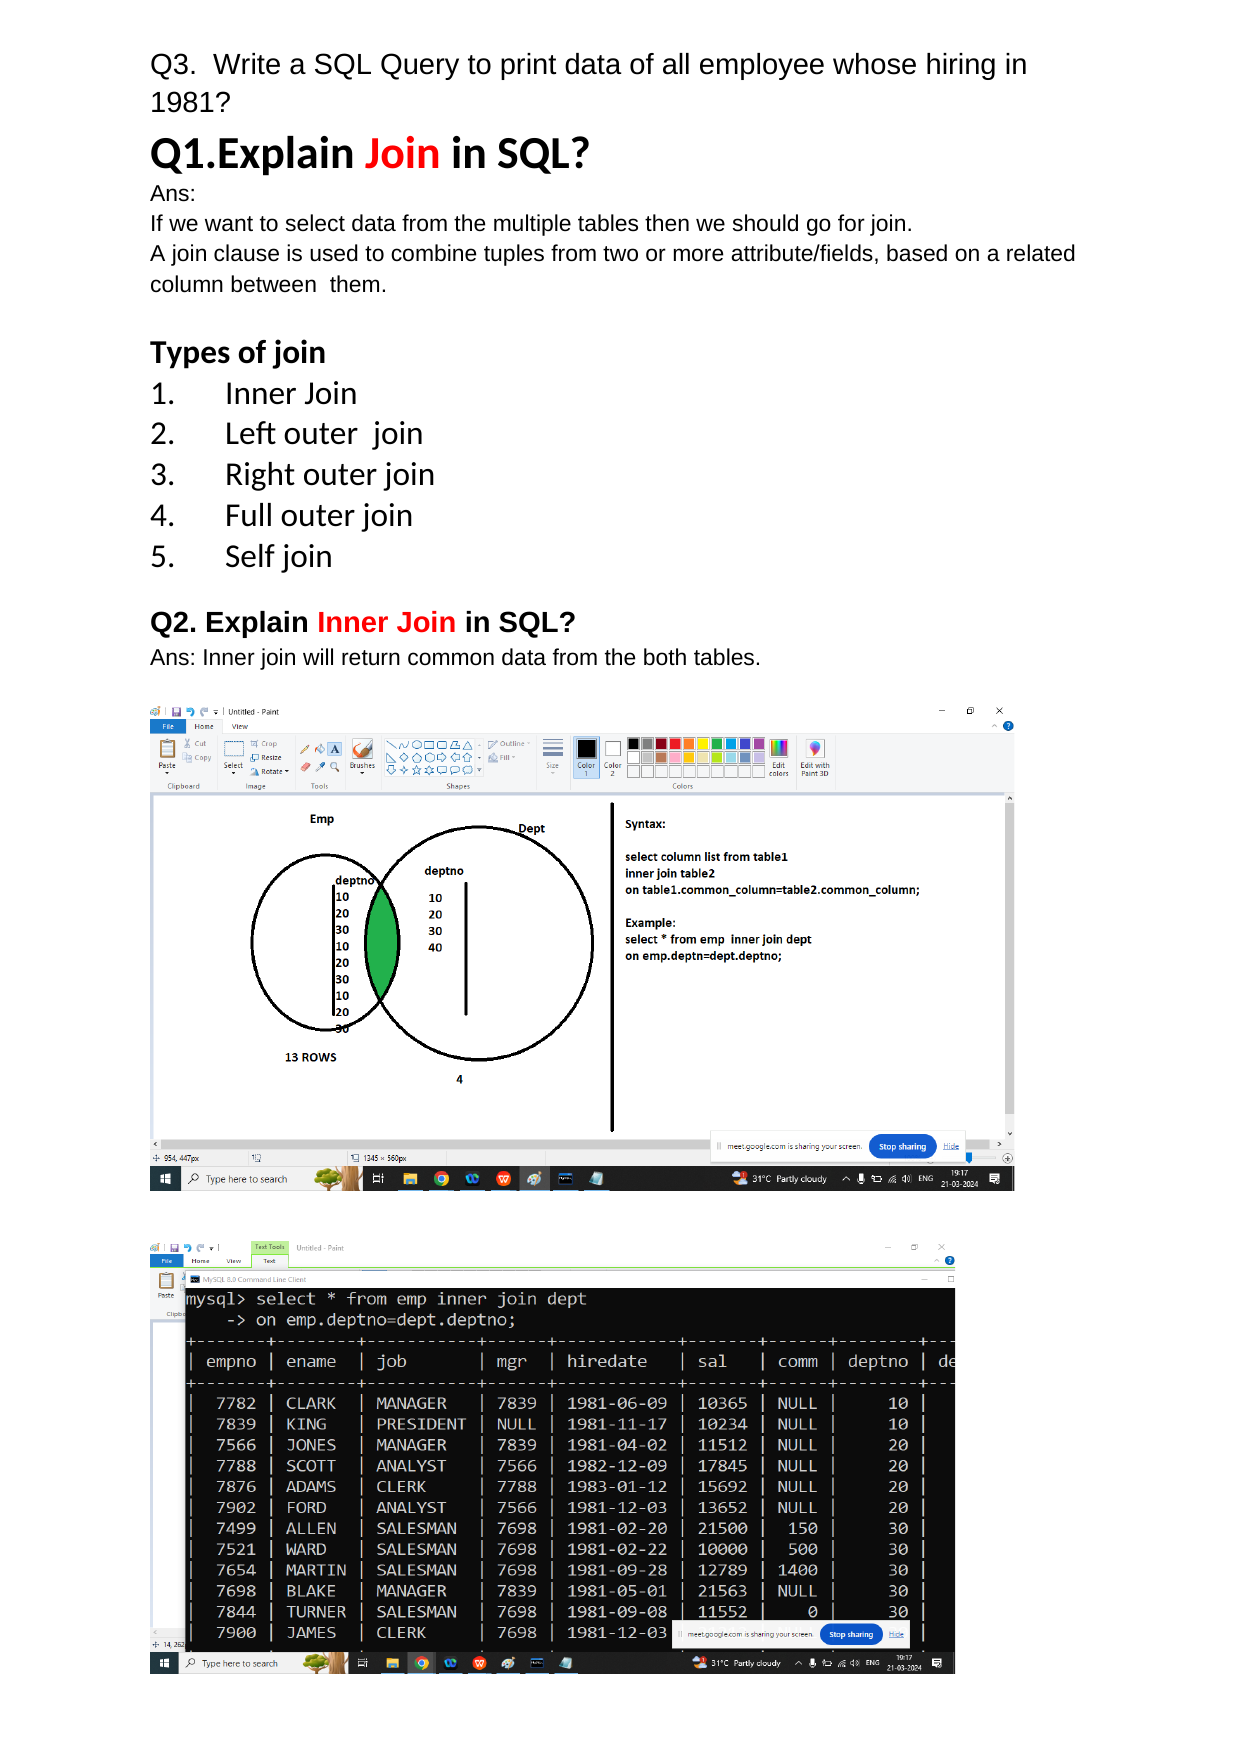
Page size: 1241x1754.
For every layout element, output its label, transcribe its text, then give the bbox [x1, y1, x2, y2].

text Q2. Explain Inner Join in SQL? [150, 606, 1090, 639]
text Q1.Explain Join in SQL? [150, 124, 1090, 180]
list Inner Join [150, 372, 1090, 412]
text If we want to select data from the multiple tables then we should go for join. [150, 210, 1090, 236]
text Ans: Inner join will return common data from the both tables. [150, 644, 1090, 670]
text A join clause is used to combine tuples from two or more attribute/fields, based on a related column between them. [150, 240, 1090, 297]
list Right outer join [150, 453, 1090, 494]
text Q3. Write a SQL Query to print data of all employee whose hiring in 1981? [150, 47, 1090, 119]
picture [150, 704, 1015, 1191]
picture [150, 1241, 956, 1674]
list Full outer join [150, 494, 1090, 534]
list Left outer join [150, 412, 1090, 453]
text Ans: [150, 180, 1090, 206]
list Self join [150, 534, 1090, 575]
text Types of join [150, 331, 1090, 372]
